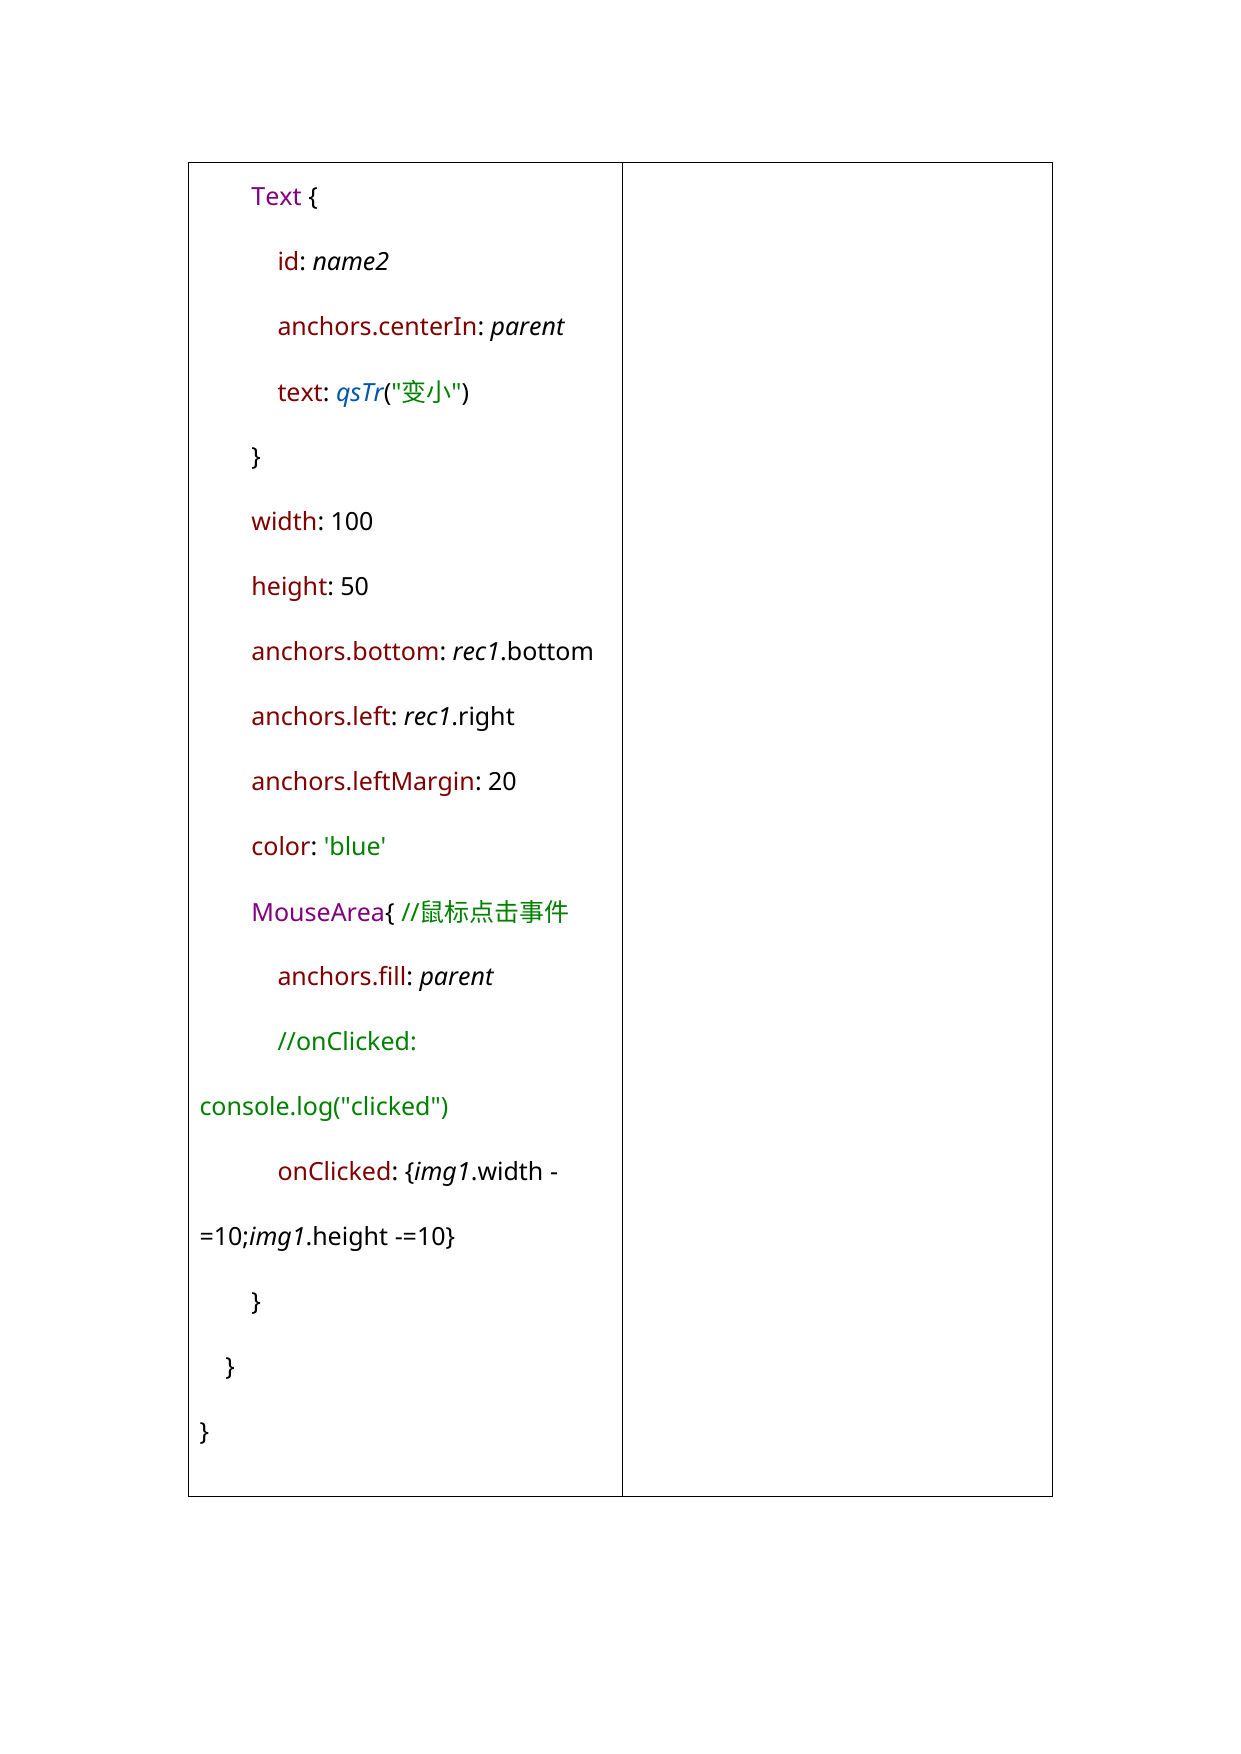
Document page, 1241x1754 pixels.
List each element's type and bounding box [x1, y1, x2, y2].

table_header [623, 163, 1052, 1496]
table_header [189, 163, 622, 1496]
